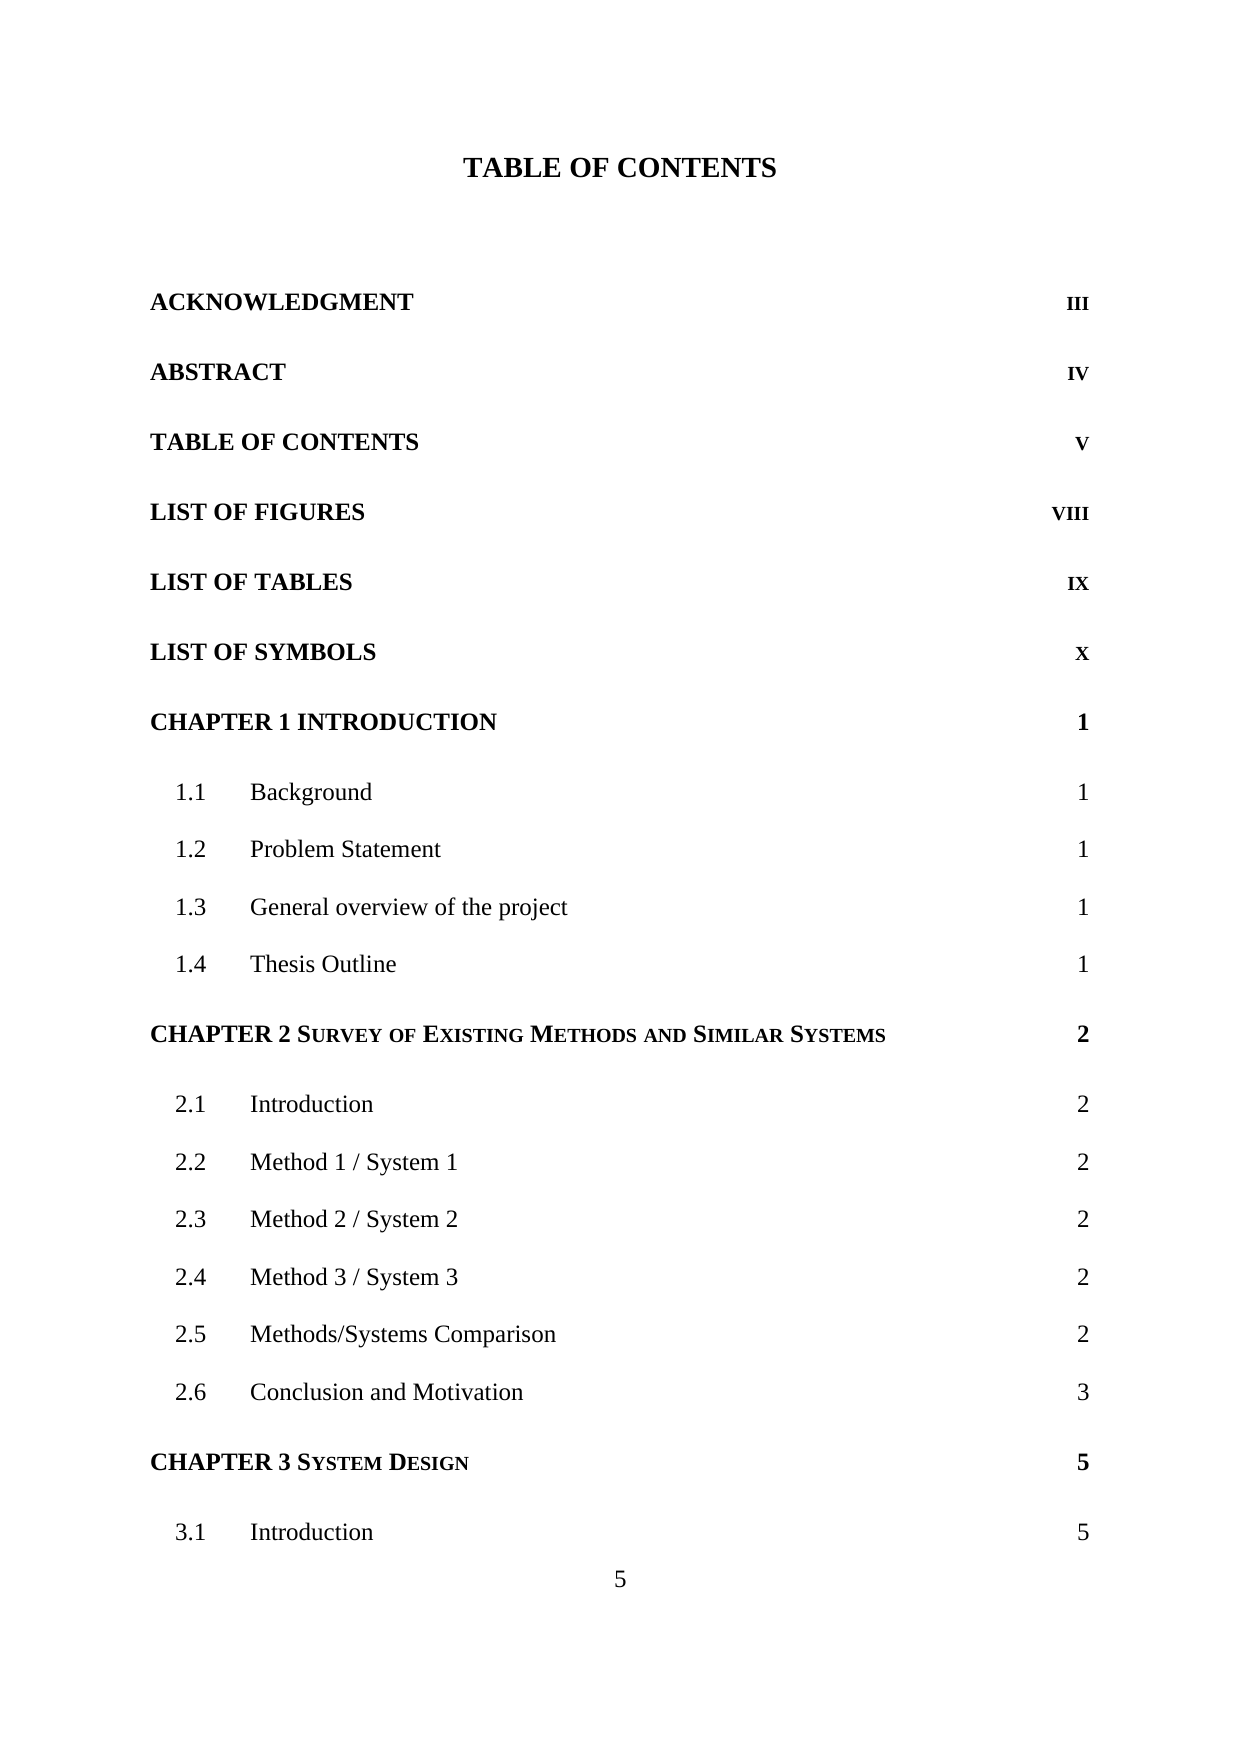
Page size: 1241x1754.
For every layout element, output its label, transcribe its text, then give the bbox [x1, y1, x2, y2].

text TABLE OF CONTENTS [150, 150, 1090, 183]
